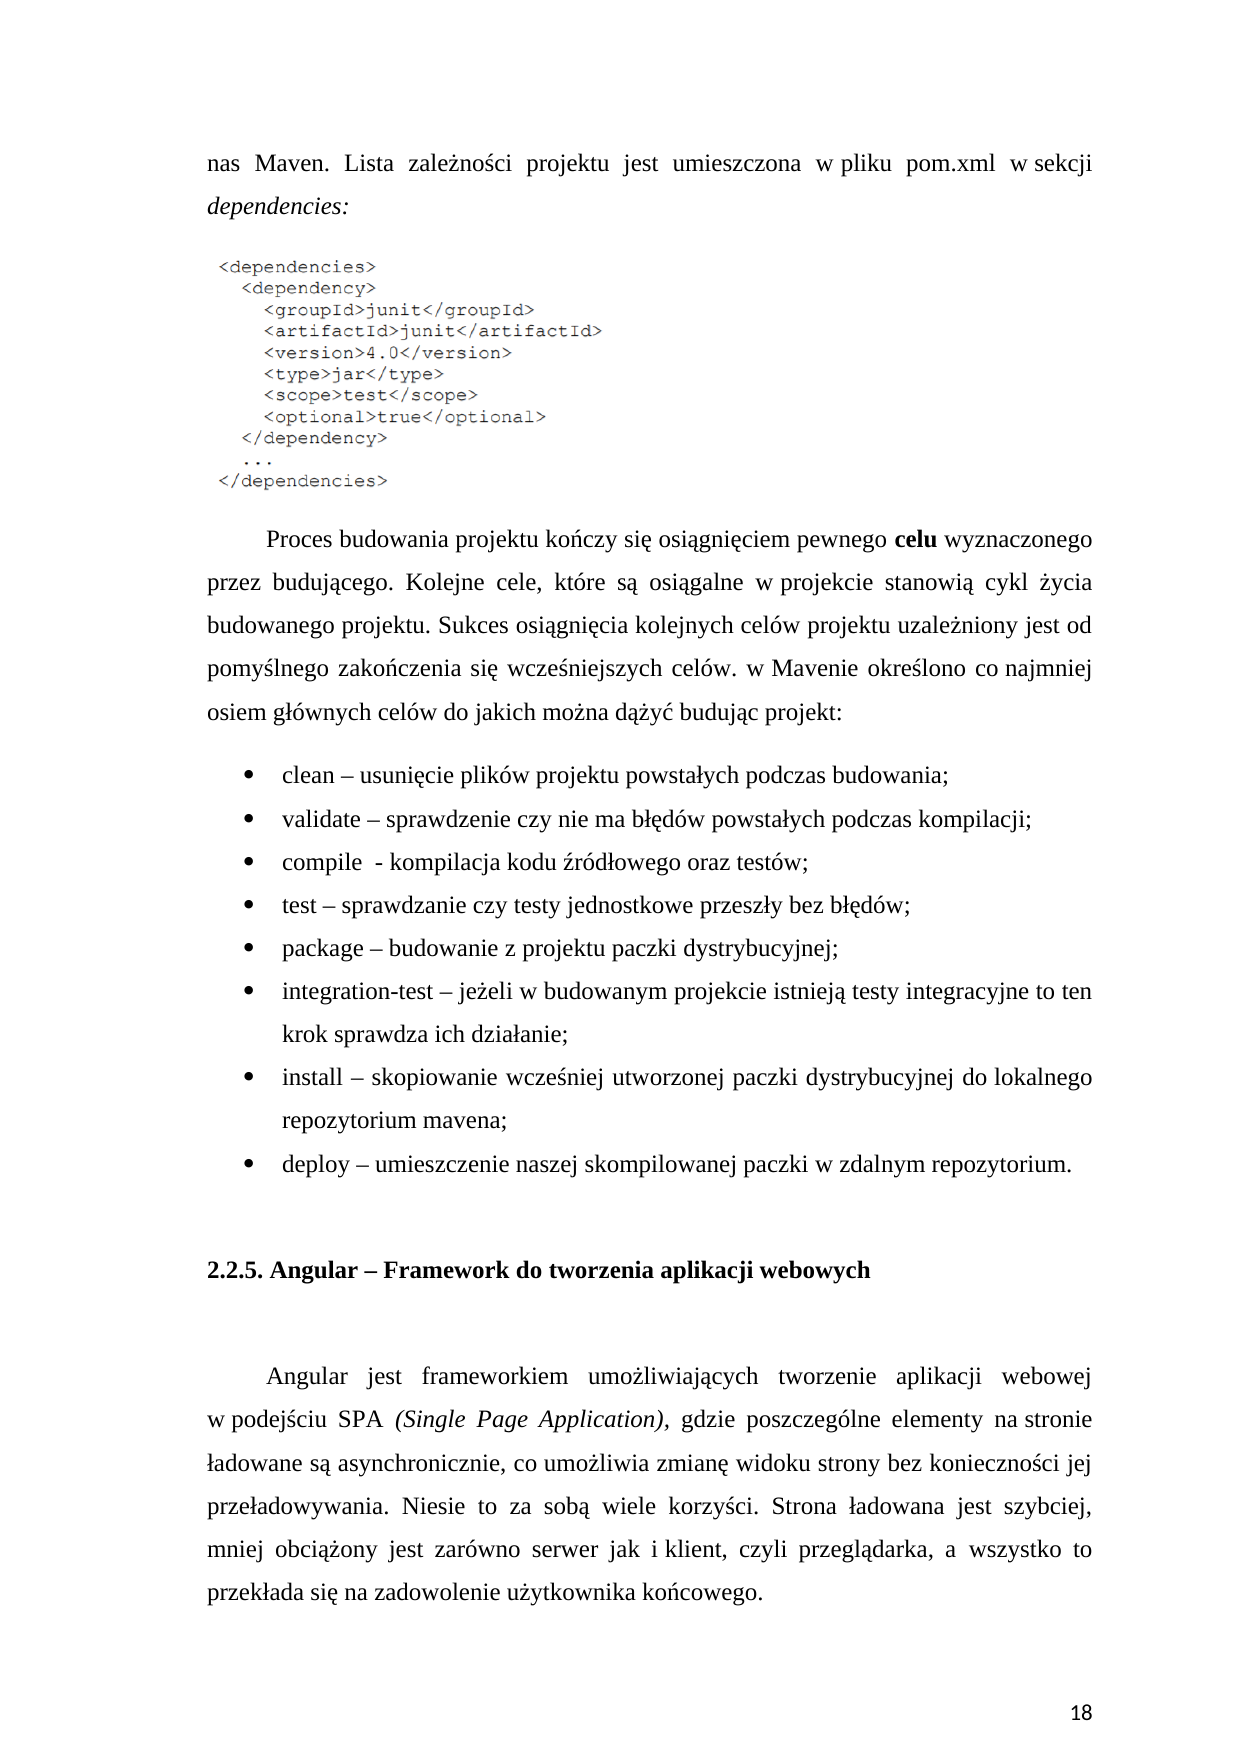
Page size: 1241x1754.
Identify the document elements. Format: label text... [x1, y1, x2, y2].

list integration-test – jeżeli w budowanym projekcie istnieją testy integracyjne to ten krok sprawdza ich działanie; [244, 976, 1092, 1048]
list clean – usunięcie plików projektu powstałych podczas budowania; [244, 761, 1092, 789]
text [207, 148, 1092, 219]
list test – sprawdzanie czy testy jednostkowe przeszły bez błędów; [244, 890, 1092, 919]
text Angular jest frameworkiem umożliwiających tworzenie aplikacji webowej w podejściu SPA (Single Page Application), gdzie poszczególne elementy na stronie ładowane są asynchronicznie, co umożliwia zmianę widoku strony bez konieczności jej przeładowywania. Niesie to za sobą wiele korzyści. Strona ładowana jest szybciej, mniej obciążony jest zarówno serwer jak i klient, czyli przeglądarka, a wszystko to przekłada się na zadowolenie użytkownika końcowego. [207, 1361, 1092, 1606]
list install – skopiowanie wcześniej utworzonej paczki dystrybucyjnej do lokalnego repozytorium mavena; [244, 1062, 1092, 1134]
list compile - kompilacja kodu źródłowego oraz testów; [244, 847, 1092, 876]
list validate – sprawdzenie czy nie ma błędów powstałych podczas kompilacji; [244, 804, 1092, 832]
text 2.2.5. Angular – Framework do tworzenia aplikacji webowych [207, 1255, 1092, 1284]
list package – budowanie z projektu paczki dystrybucyjnej; [244, 933, 1092, 962]
text Proces budowania projektu kończy się osiągnięciem pewnego celu wyznaczonego przez budującego. Kolejne cele, które są osiągalne w projekcie stanowią cykl życia budowanego projektu. Sukces osiągnięcia kolejnych celów projektu uzależniony jest od pomyślnego zakończenia się wcześniejszych celów. w Mavenie określono co najmniej osiem głównych celów do jakich można dążyć budując projekt: [207, 524, 1092, 725]
list deploy – umieszczenie naszej skompilowanej paczki w zdalnym repozytorium. [244, 1149, 1092, 1177]
picture [210, 254, 609, 497]
